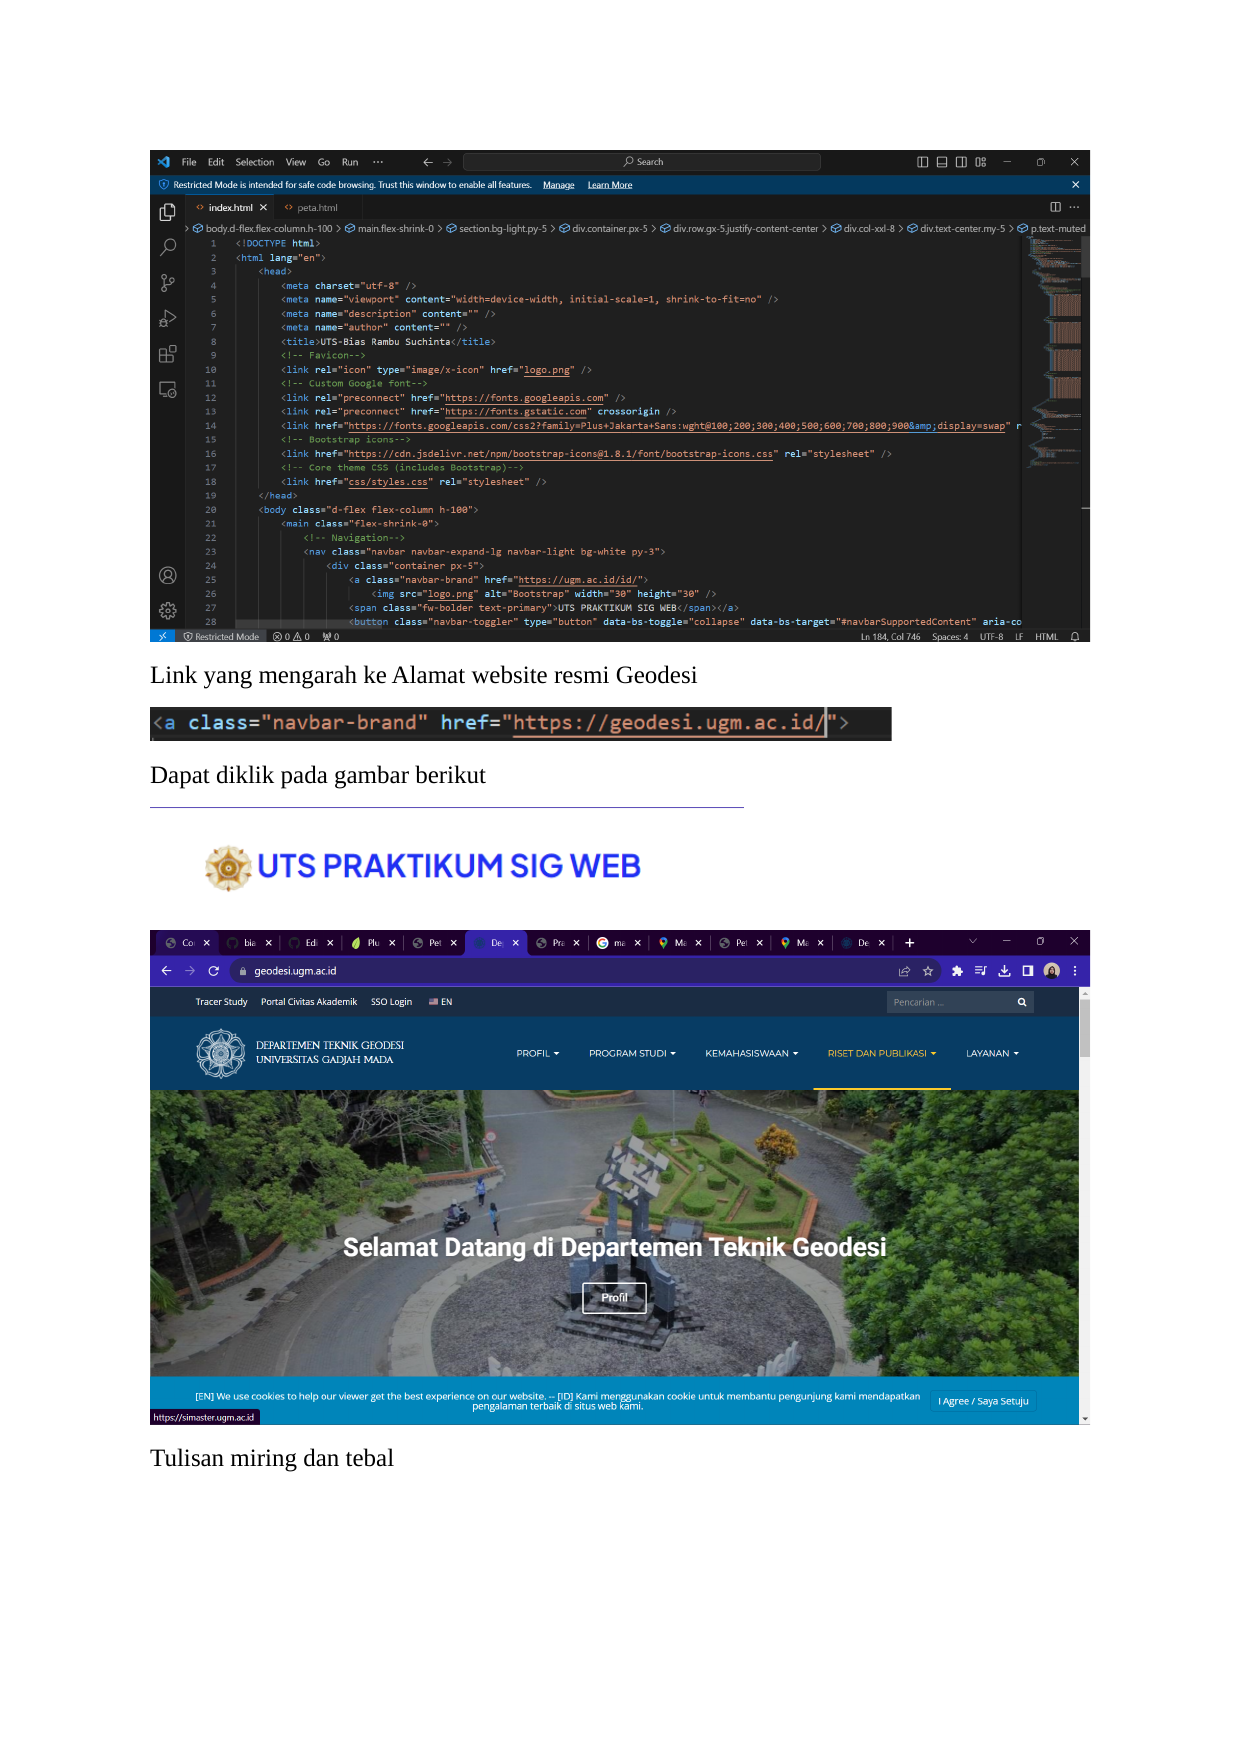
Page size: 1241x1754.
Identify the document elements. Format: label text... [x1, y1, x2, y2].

text Link yang mengarah ke Alamat website resmi Geodesi [150, 660, 1090, 689]
text Tulisan miring dan tebal [150, 1443, 1090, 1472]
text Dapat diklik pada gambar berikut [150, 760, 1090, 789]
picture [150, 807, 744, 912]
picture [150, 150, 1091, 642]
picture [150, 930, 1091, 1425]
picture [150, 707, 892, 741]
picture [150, 1410, 259, 1425]
